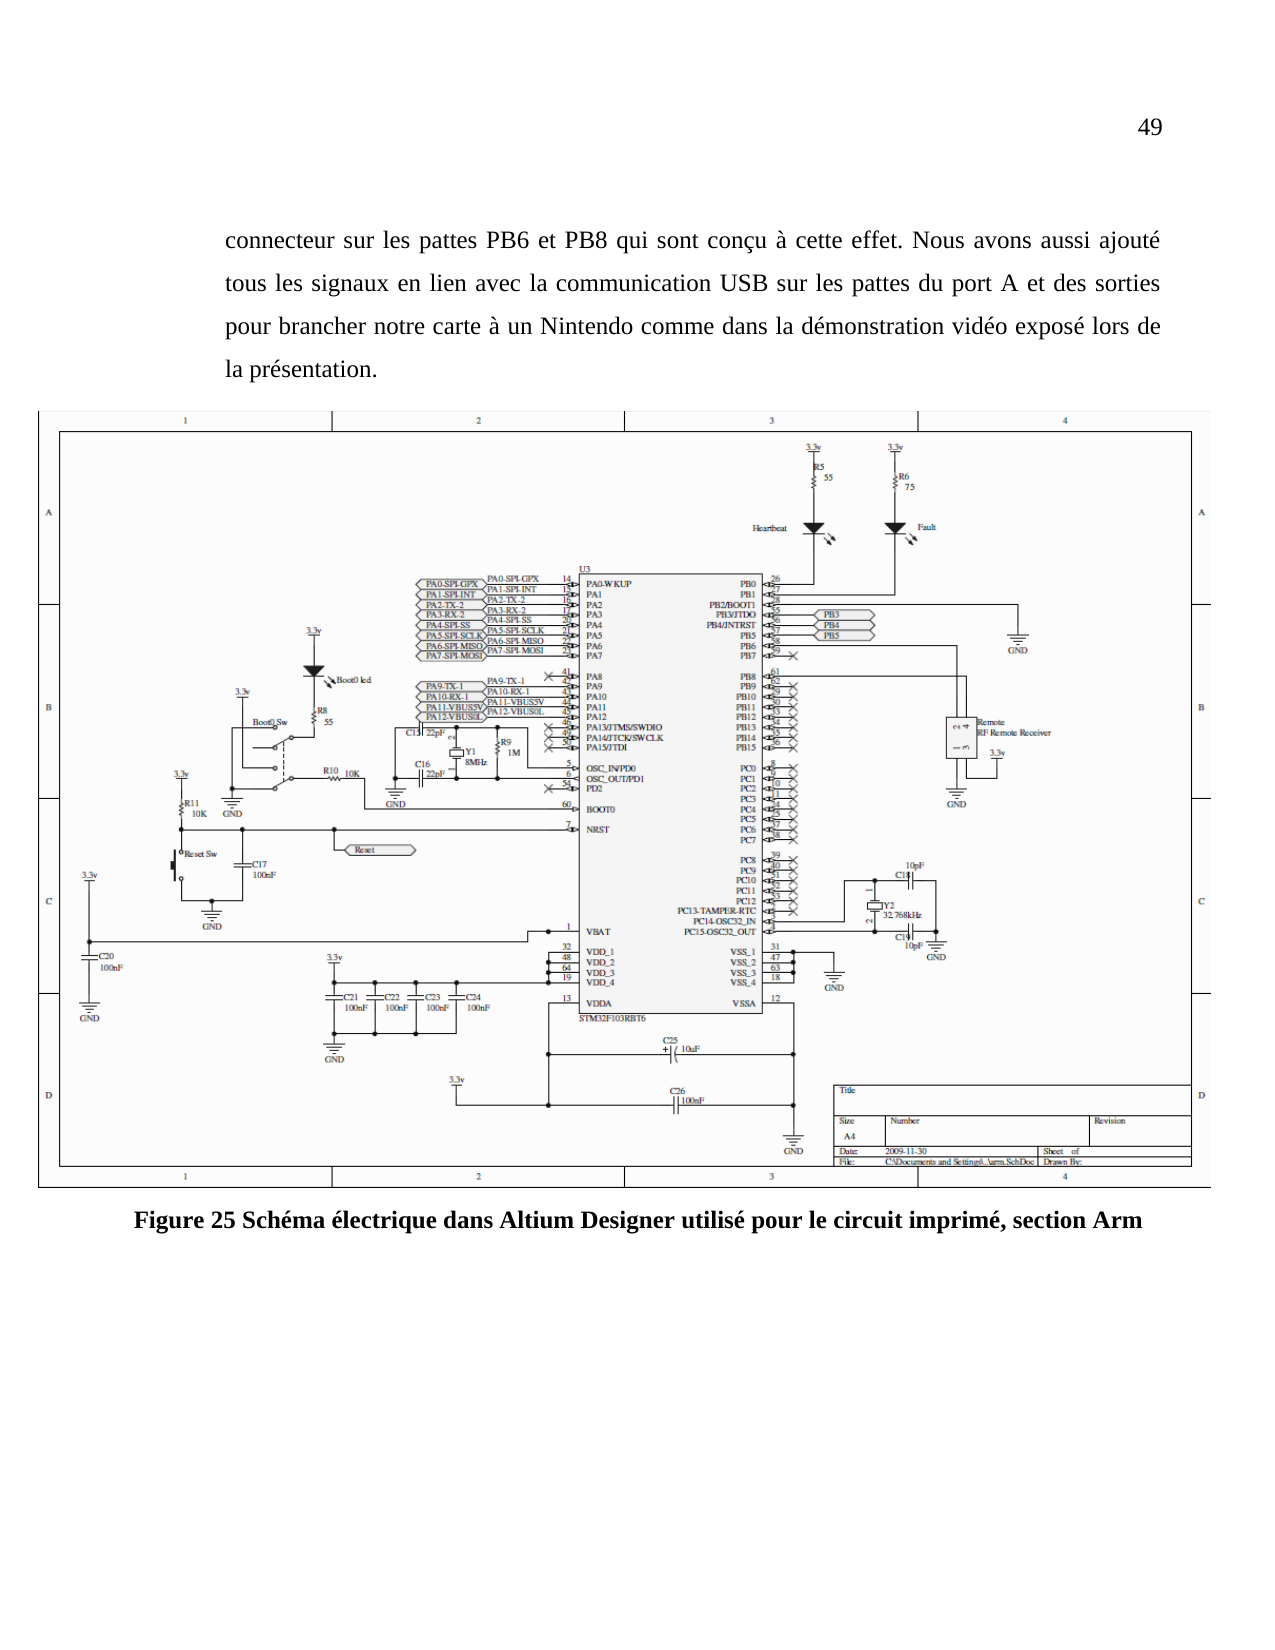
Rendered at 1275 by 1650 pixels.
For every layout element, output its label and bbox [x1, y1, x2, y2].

text [225, 225, 1162, 383]
picture [37, 411, 1211, 1188]
